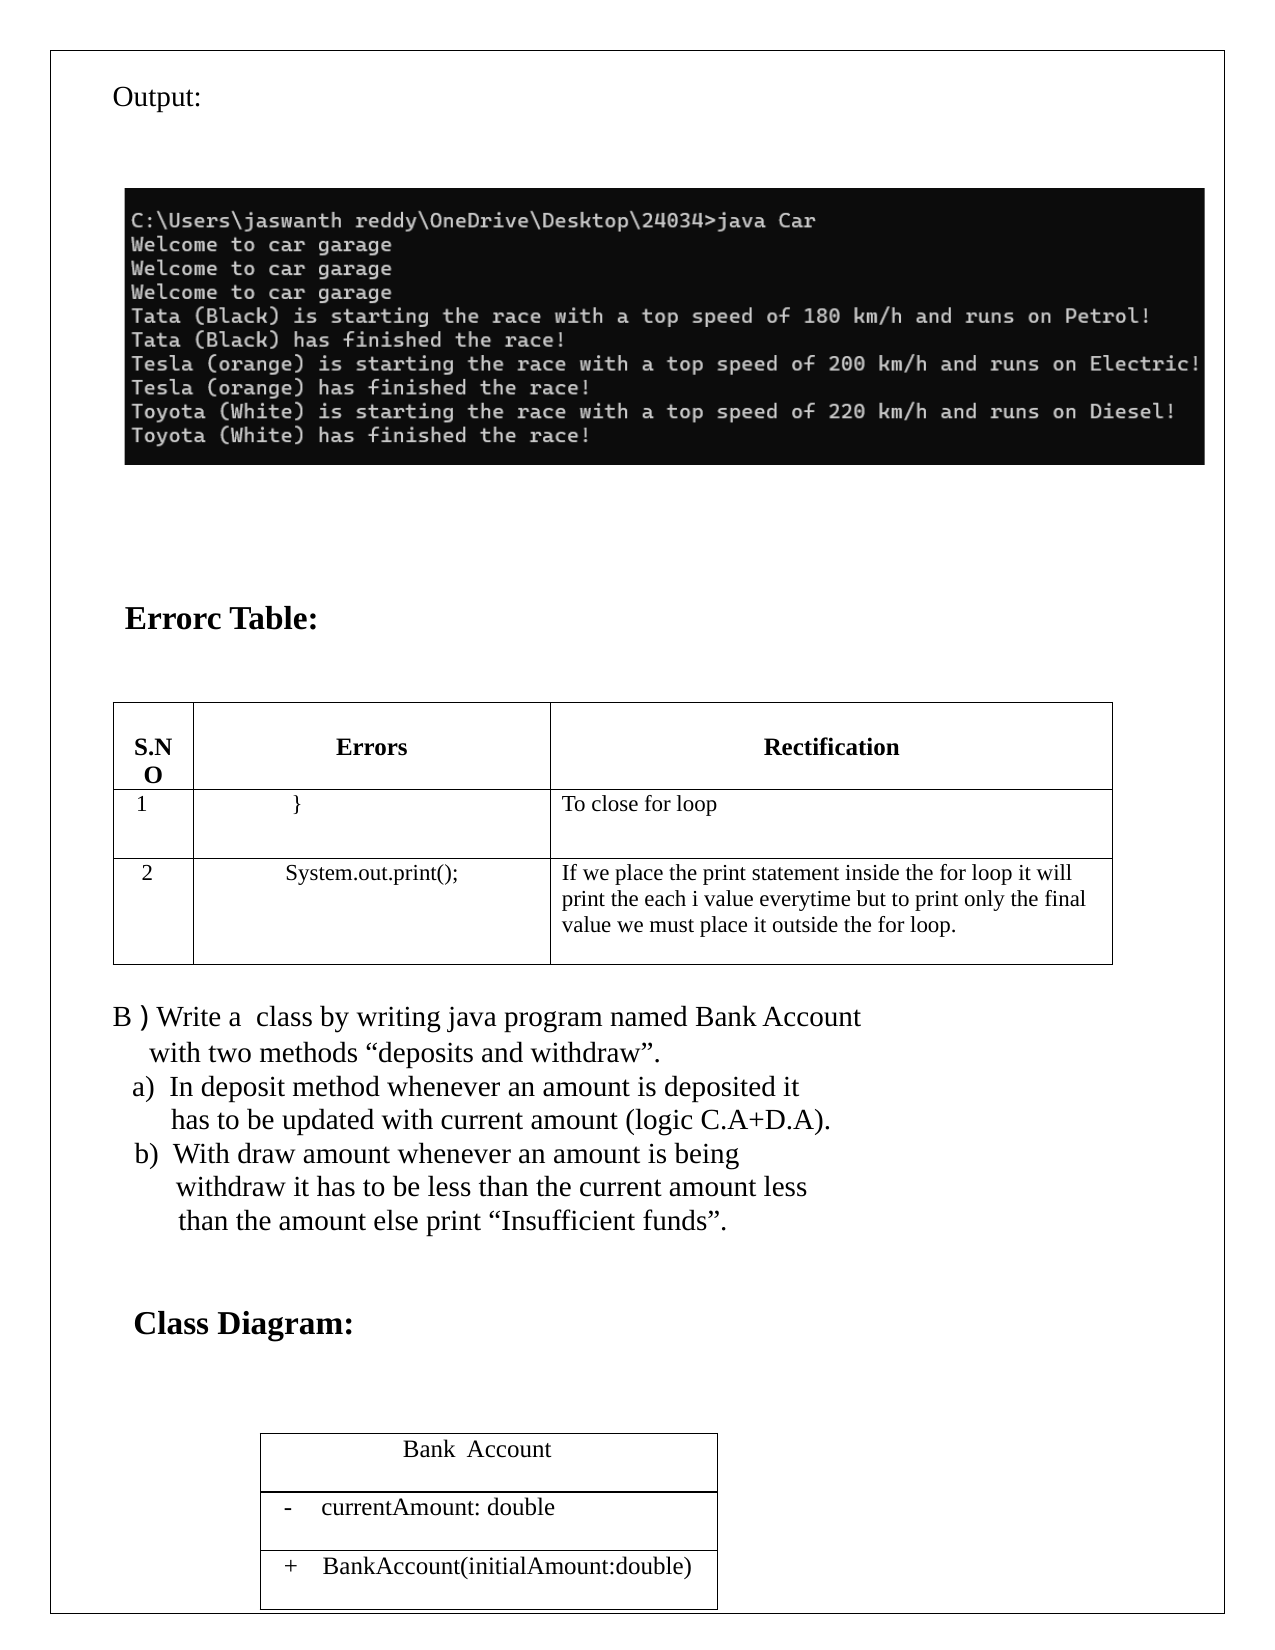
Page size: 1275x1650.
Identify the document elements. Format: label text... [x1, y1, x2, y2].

table_cell } [194, 790, 550, 858]
text with two methods “deposits and withdraw”. [112, 1035, 1193, 1069]
table_cell currentAmount: double [261, 1493, 717, 1550]
text withdraw it has to be less than the current amount less [124, 1169, 1193, 1203]
picture [124, 188, 1205, 465]
table_header Rectification [551, 703, 1112, 789]
table_cell System.out.print(); [194, 859, 550, 964]
table_cell To close for loop [551, 790, 1112, 858]
text Class Diagram: [124, 1303, 1193, 1342]
table_cell 1 [114, 790, 193, 858]
table_header Bank Account [261, 1434, 717, 1491]
text Errorc Table: [124, 598, 986, 636]
text B ) Write a class by writing java program named Bank Account [112, 995, 1193, 1035]
text than the amount else print “Insufficient funds”. [112, 1203, 1193, 1236]
table_header Errors [194, 703, 550, 789]
table_cell If we place the print statement inside the for loop it will print the each i value everytime but to print only the final value we must place it outside the for loop. [551, 859, 1112, 964]
table_header S.NO [114, 703, 193, 789]
table_cell 2 [114, 859, 193, 964]
table_cell + BankAccount(initialAmount:double) [261, 1551, 717, 1608]
text Output: [112, 79, 986, 113]
text has to be updated with current amount (logic C.A+D.A). [112, 1102, 1193, 1136]
text b) With draw amount whenever an amount is being [112, 1136, 1193, 1169]
text a) In deposit method whenever an amount is deposited it [124, 1069, 1193, 1102]
